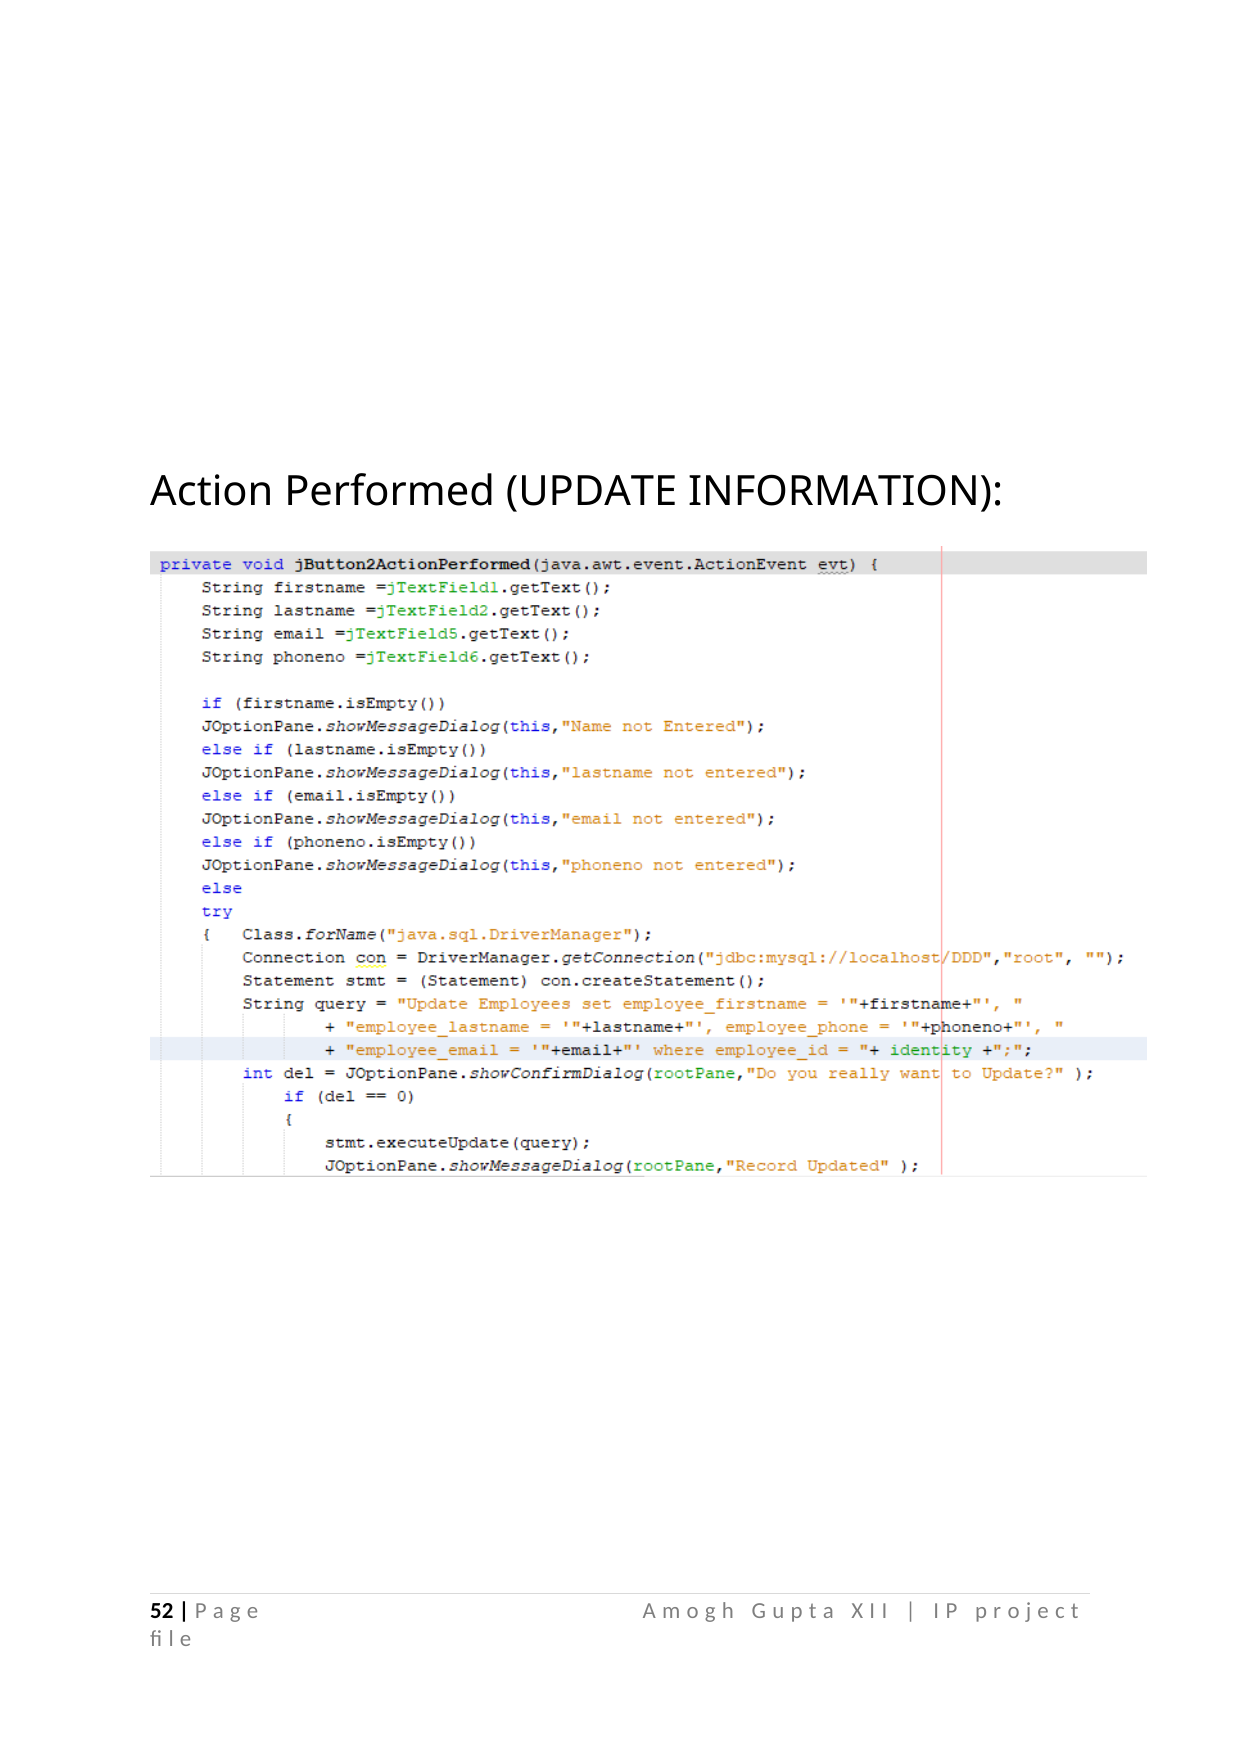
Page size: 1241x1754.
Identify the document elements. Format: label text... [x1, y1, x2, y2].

picture [150, 546, 1147, 1177]
text Action Performed (UPDATE INFORMATION): [150, 460, 1090, 517]
